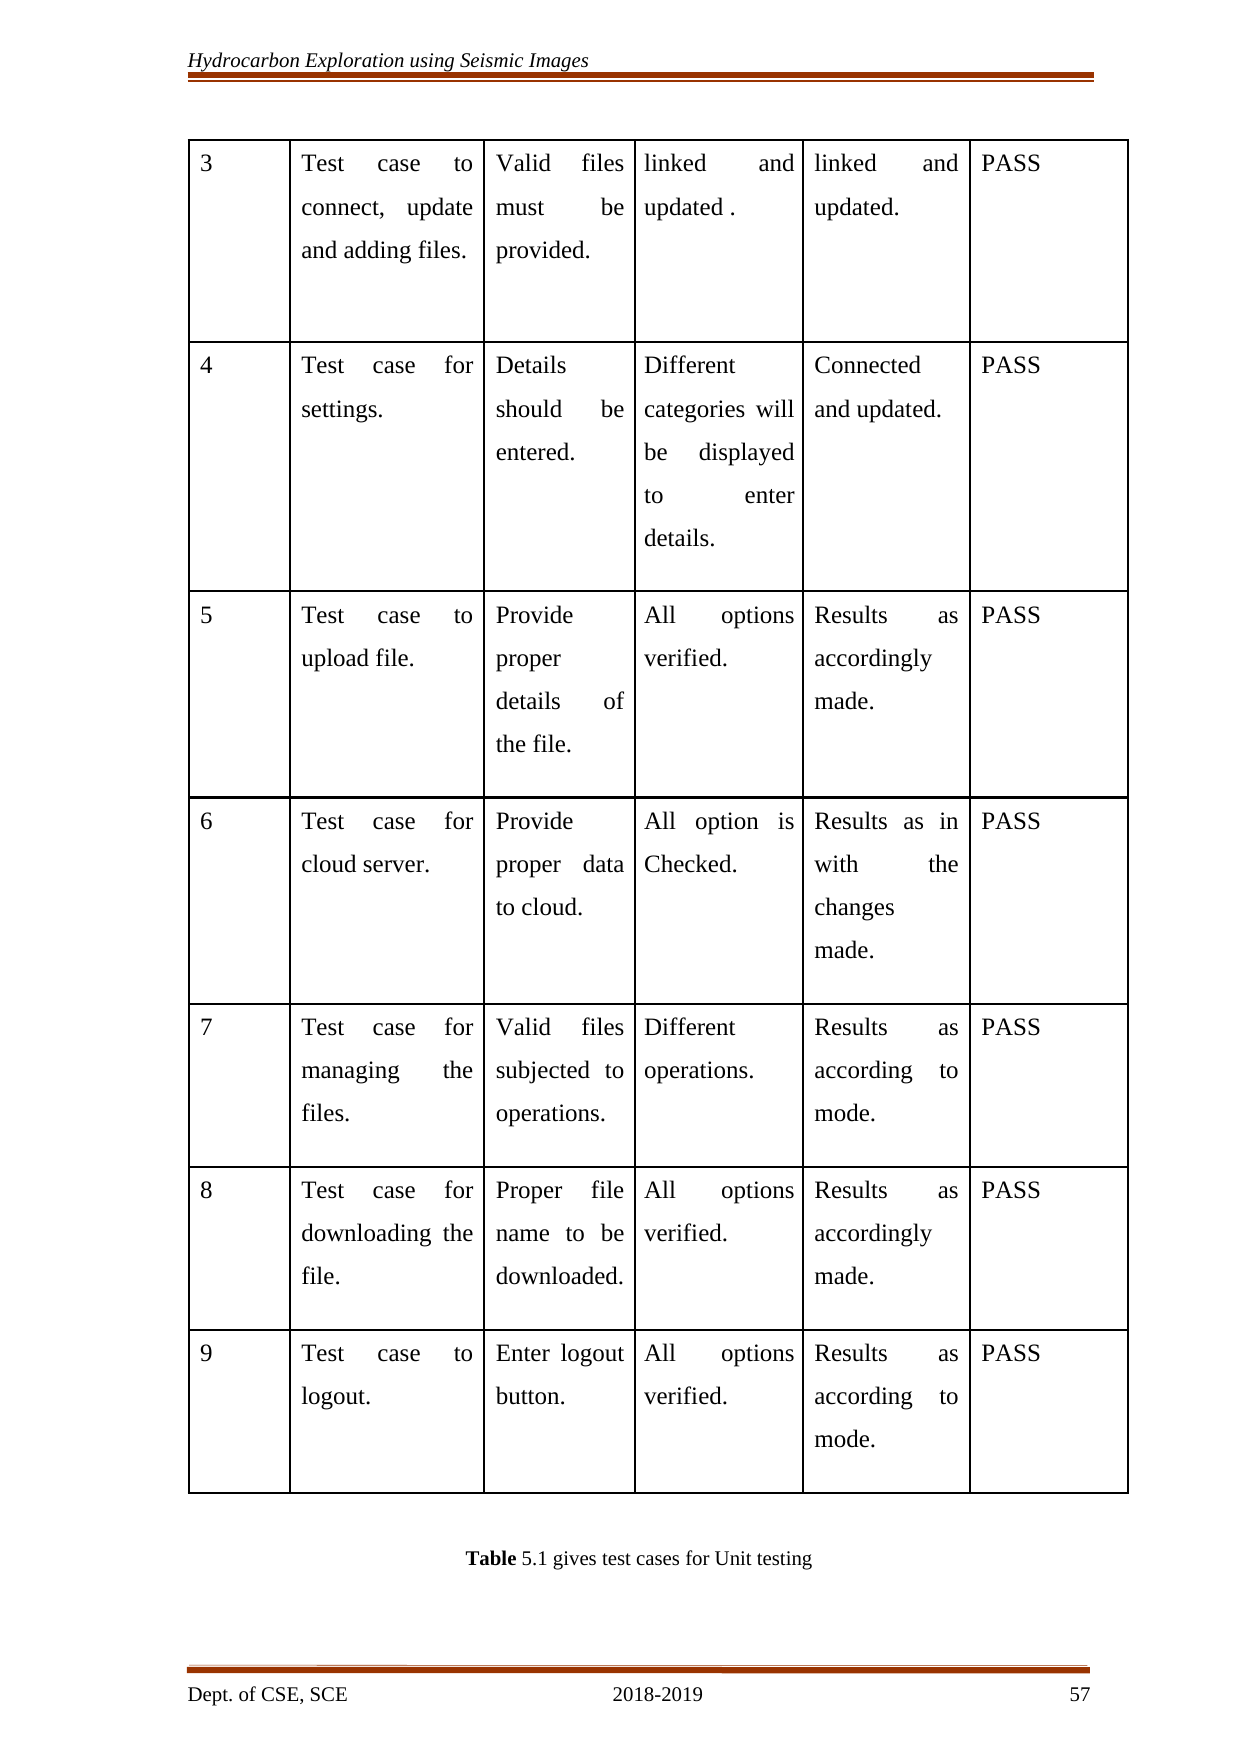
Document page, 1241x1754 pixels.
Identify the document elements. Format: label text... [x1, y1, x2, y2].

table_cell Connected and updated. [804, 343, 969, 590]
table_cell All options verified. [636, 1168, 802, 1328]
table_cell Test case for downloading the file. [291, 1168, 483, 1328]
table_cell Valid files subjected to operations. [485, 1005, 634, 1166]
table_cell Results as according to mode. [804, 1331, 969, 1492]
table_cell Results as accordingly made. [804, 1168, 969, 1328]
table_cell Test case for managing the files. [291, 1005, 483, 1166]
table_cell PASS [971, 1168, 1127, 1328]
table_cell Test case to logout. [291, 1331, 483, 1492]
table_cell 8 [190, 1168, 289, 1328]
table_cell Provide proper details of the file. [485, 592, 634, 796]
table_cell 6 [190, 799, 289, 1002]
table_cell Details should be entered. [485, 343, 634, 590]
table_cell Test case for settings. [291, 343, 483, 590]
table_cell PASS [971, 141, 1127, 341]
table_cell 3 [190, 141, 289, 341]
table_cell PASS [971, 1005, 1127, 1166]
table_cell PASS [971, 343, 1127, 590]
table_cell PASS [971, 1331, 1127, 1492]
table_cell linked and updated . [636, 141, 802, 341]
table_cell PASS [971, 799, 1127, 1002]
table_cell Test case for cloud server. [291, 799, 483, 1002]
table_cell Enter logout button. [485, 1331, 634, 1492]
table_cell Different operations. [636, 1005, 802, 1166]
table_cell Test case to connect, update and adding files. [291, 141, 483, 341]
table_cell 7 [190, 1005, 289, 1166]
table_cell All option is Checked. [636, 799, 802, 1002]
text Table 5.1 gives test cases for Unit testing [187, 1546, 1090, 1570]
table_cell PASS [971, 592, 1127, 796]
table_cell 9 [190, 1331, 289, 1492]
table_cell Results as in with the changes made. [804, 799, 969, 1002]
table_cell Different categories will be displayed to enter details. [636, 343, 802, 590]
table_cell All options verified. [636, 1331, 802, 1492]
table_cell Proper file name to be downloaded. [485, 1168, 634, 1328]
table_cell All options verified. [636, 592, 802, 796]
table_cell Test case to upload file. [291, 592, 483, 796]
table_cell Results as accordingly made. [804, 592, 969, 796]
table_cell Valid files must be provided. [485, 141, 634, 341]
table_cell Provide proper data to cloud. [485, 799, 634, 1002]
table_cell Results as according to mode. [804, 1005, 969, 1166]
table_cell 4 [190, 343, 289, 590]
table_cell linked and updated. [804, 141, 969, 341]
table_cell 5 [190, 592, 289, 796]
